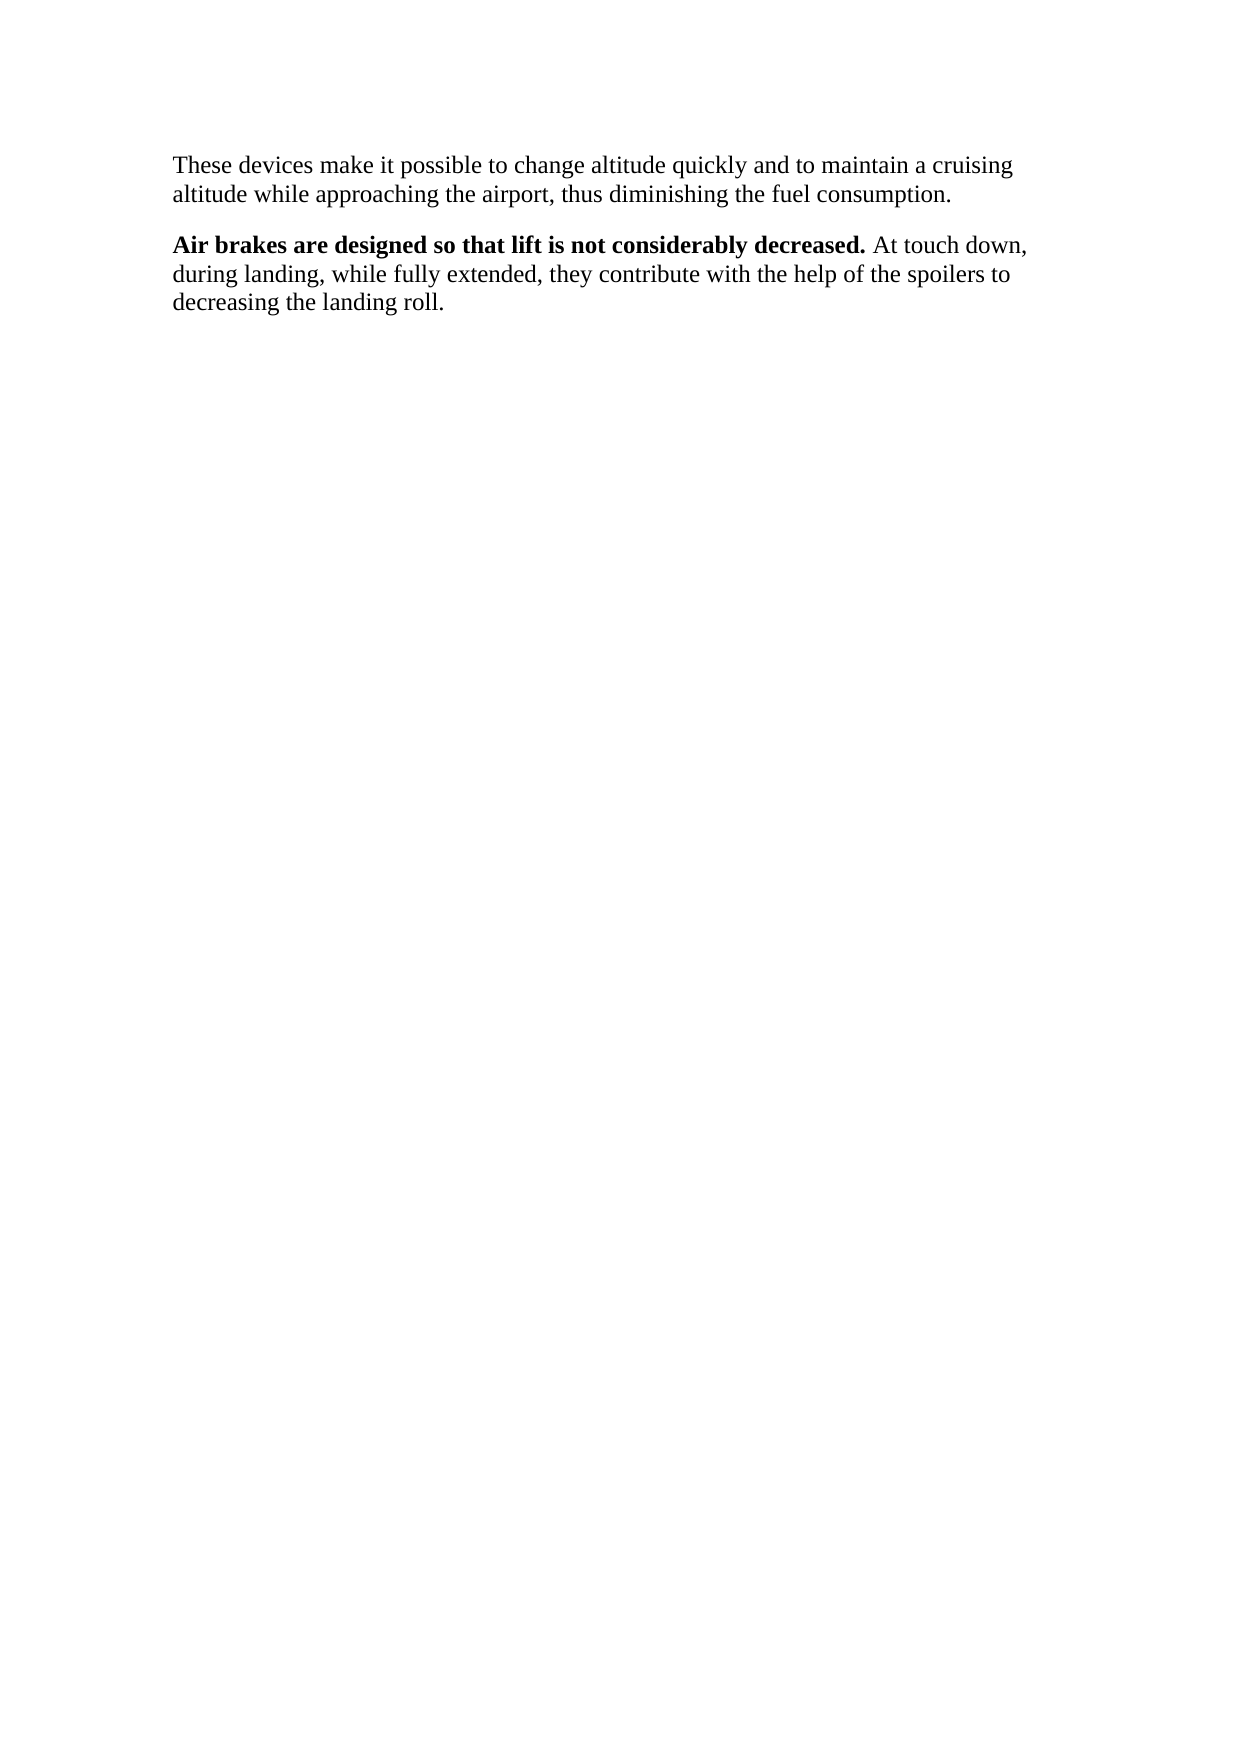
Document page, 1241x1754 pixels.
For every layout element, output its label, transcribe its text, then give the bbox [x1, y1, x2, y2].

text These devices make it possible to change altitude quickly and to maintain a cruising altitude while approaching the airport, thus diminishing the fuel consumption. [172, 150, 1068, 207]
text Air brakes are designed so that lift is not considerably decreased. At touch down, during landing, while fully extended, they contribute with the help of the spoilers to decreasing the landing roll. [172, 230, 1068, 316]
